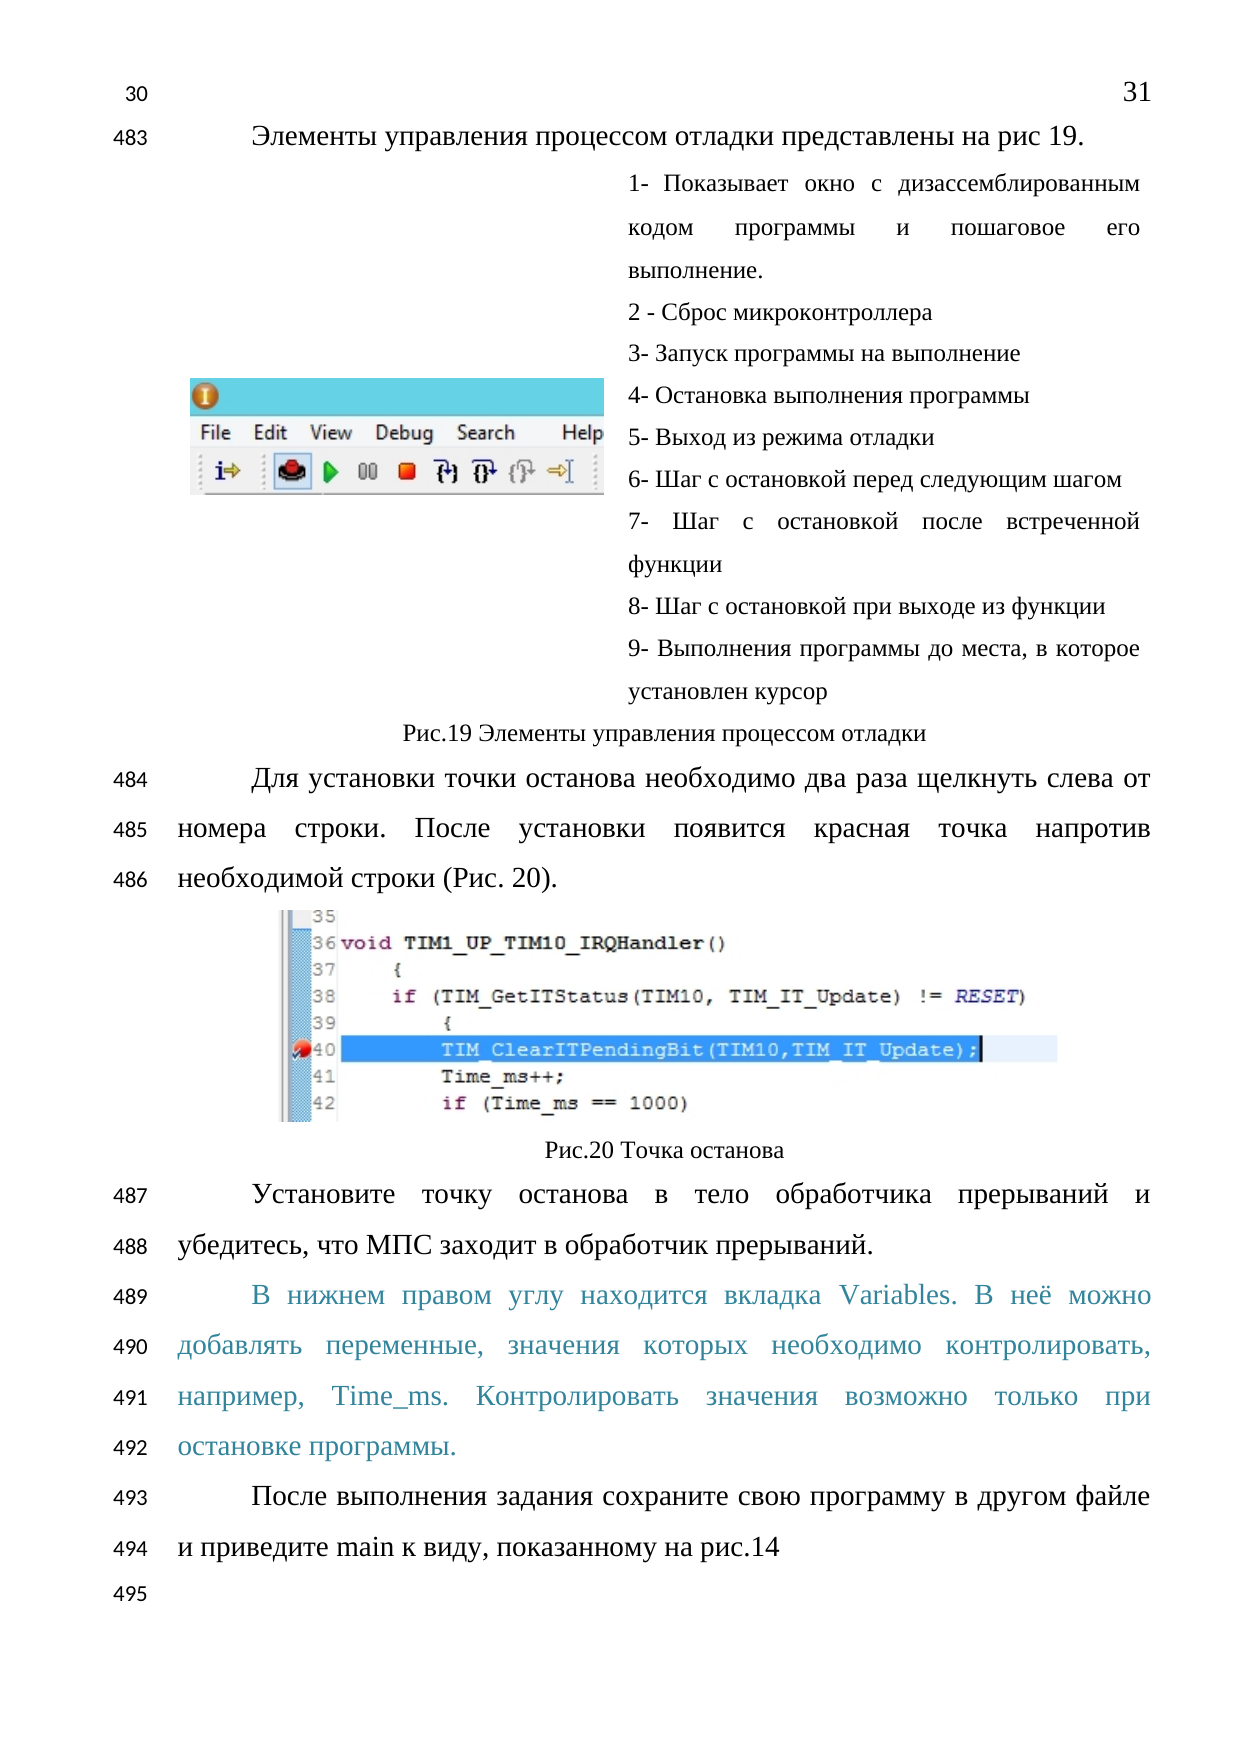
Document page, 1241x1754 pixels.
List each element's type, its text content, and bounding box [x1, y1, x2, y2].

table_cell 4- Остановка выполнения программы [617, 380, 1152, 422]
table_cell Рис.19 Элементы управления процессом отладки [177, 718, 1152, 760]
table_cell 8- Шаг с остановкой при выходе из функции [617, 591, 1152, 633]
table_cell 9- Выполнения программы до места, в которое установлен курсор [617, 633, 1152, 718]
table_cell 5- Выход из режима отладки [617, 422, 1152, 464]
table_cell 6- Шаг с остановкой перед следующим шагом [617, 464, 1152, 506]
list Установите точку останова в тело обработчика прерываний и убедитесь, что МПС заходит в обработчик прерываний. [177, 1177, 1152, 1260]
list Для установки точки останова необходимо два раза щелкнуть слева от номера строки. После установки появится красная точка напротив необходимой строки (Рис. 20). [177, 760, 1152, 894]
table_header [177, 911, 1152, 1135]
list В нижнем правом углу находится вкладка Variables. В неё можно добавлять переменные, значения которых необходимо контролировать, например, Time_ms. Контролировать значения возможно только при остановке программы. [177, 1277, 1152, 1462]
picture [190, 378, 604, 495]
table_cell 2 - Сброс микроконтроллера [617, 297, 1152, 338]
table_header 1- Показывает окно с дизассемблированным кодом программы и пошаговое его выполнение. [617, 169, 1152, 297]
list Элементы управления процессом отладки представлены на рис 19. [177, 118, 1152, 152]
picture [271, 910, 1058, 1122]
table_cell Рис.20 Точка останова [177, 1135, 1152, 1177]
list После выполнения задания сохраните свою программу в другом файле и приведите main к виду, показанному на рис.14 [177, 1478, 1152, 1562]
table_cell 7- Шаг с остановкой после встреченной функции [617, 506, 1152, 591]
table_header [177, 169, 617, 718]
table_cell 3- Запуск программы на выполнение [617, 339, 1152, 380]
